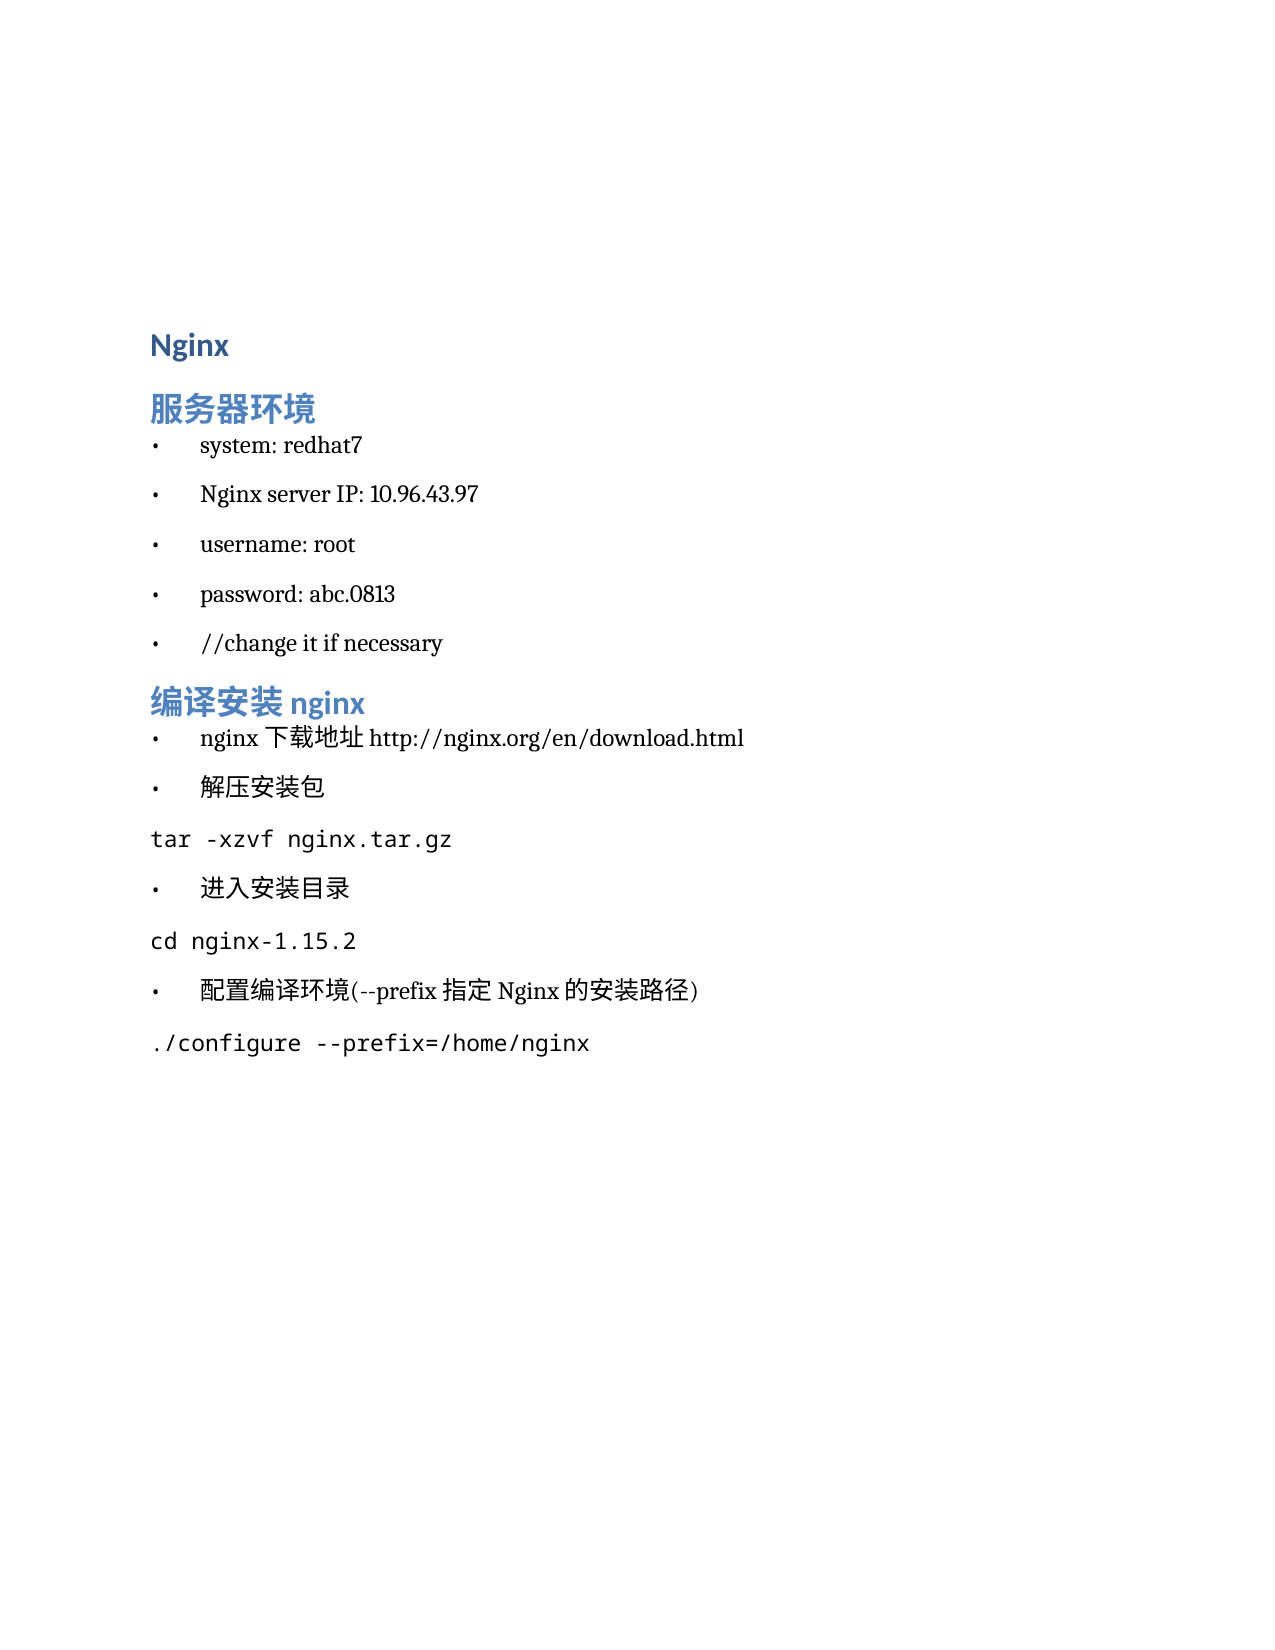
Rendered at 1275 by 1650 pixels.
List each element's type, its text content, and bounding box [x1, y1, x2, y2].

text tar -xzvf nginx.tar.gz [150, 823, 1125, 854]
list nginx 下载地址http://nginx.org/en/download.html [150, 724, 1125, 753]
text ./configure --prefix=/home/nginx [150, 1027, 1125, 1058]
subtitle Nginx [150, 324, 1125, 364]
list 配置编译环境(--prefix 指定Nginx的安装路径) [150, 977, 1125, 1006]
list password: abc.0813 [150, 579, 1125, 608]
text cd nginx-1.15.2 [150, 925, 1125, 956]
list Nginx server IP: 10.96.43.97 [150, 480, 1125, 509]
list username: root [150, 530, 1125, 559]
list system: redhat7 [150, 431, 1125, 459]
subtitle 编译安装nginx [150, 679, 1125, 724]
list 进入安装目录 [150, 875, 1125, 904]
list //change it if necessary [150, 629, 1125, 658]
subtitle 服务器环境 [150, 385, 1125, 431]
list 解压安装包 [150, 774, 1125, 802]
